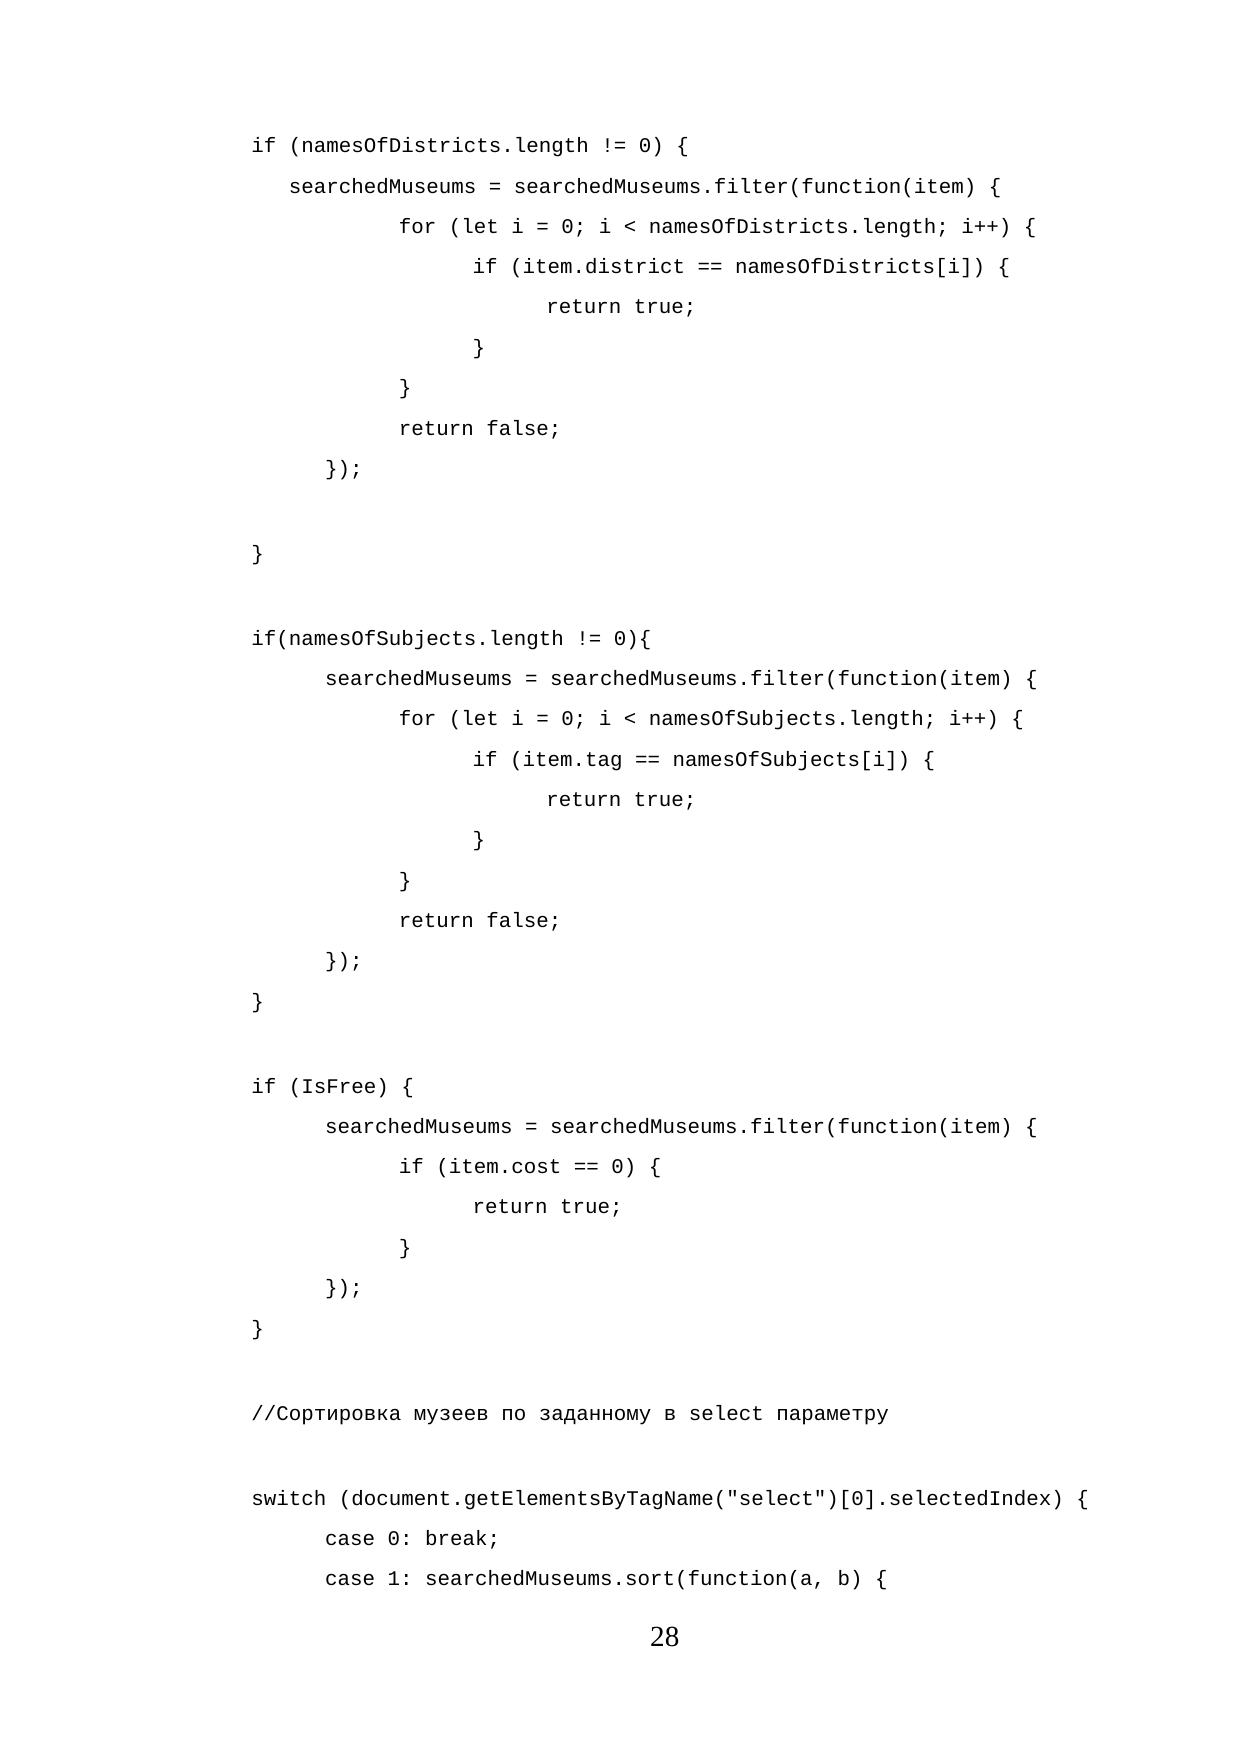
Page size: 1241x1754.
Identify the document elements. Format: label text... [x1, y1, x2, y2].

text } [177, 543, 1152, 566]
text if (IsFree) { [177, 1076, 1152, 1099]
text return true; [177, 297, 1152, 320]
text switch (document.getElementsByTagName("select")[0].selectedIndex) { [177, 1487, 1152, 1511]
text return true; [177, 789, 1152, 813]
text } [177, 870, 1152, 893]
text if (item.tag == namesOfSubjects[i]) { [177, 749, 1152, 772]
text }); [177, 950, 1152, 974]
text } [177, 377, 1152, 401]
text }); [177, 1277, 1152, 1301]
text } [177, 337, 1152, 361]
text searchedMuseums = searchedMuseums.filter(function(item) { [177, 668, 1152, 692]
text case 0: break; [177, 1528, 1152, 1551]
text return true; [177, 1197, 1152, 1220]
text if (namesOfDistricts.length != 0) { [177, 135, 1152, 159]
text for (let i = 0; i < namesOfSubjects.length; i++) { [177, 708, 1152, 732]
text } [177, 1237, 1152, 1261]
text //Сортировка музеев по заданному в select параметру [177, 1402, 1152, 1426]
text return false; [177, 417, 1152, 441]
text } [177, 829, 1152, 853]
text searchedMuseums = searchedMuseums.filter(function(item) { [177, 176, 1152, 199]
text case 1: searchedMuseums.sort(function(a, b) { [177, 1568, 1152, 1592]
text return false; [177, 910, 1152, 934]
text searchedMuseums = searchedMuseums.filter(function(item) { [177, 1116, 1152, 1139]
text if(namesOfSubjects.length != 0){ [177, 628, 1152, 651]
text if (item.cost == 0) { [177, 1156, 1152, 1180]
text if (item.district == namesOfDistricts[i]) { [177, 256, 1152, 280]
text } [177, 1317, 1152, 1341]
text for (let i = 0; i < namesOfDistricts.length; i++) { [177, 216, 1152, 239]
text } [177, 991, 1152, 1014]
text }); [177, 458, 1152, 481]
